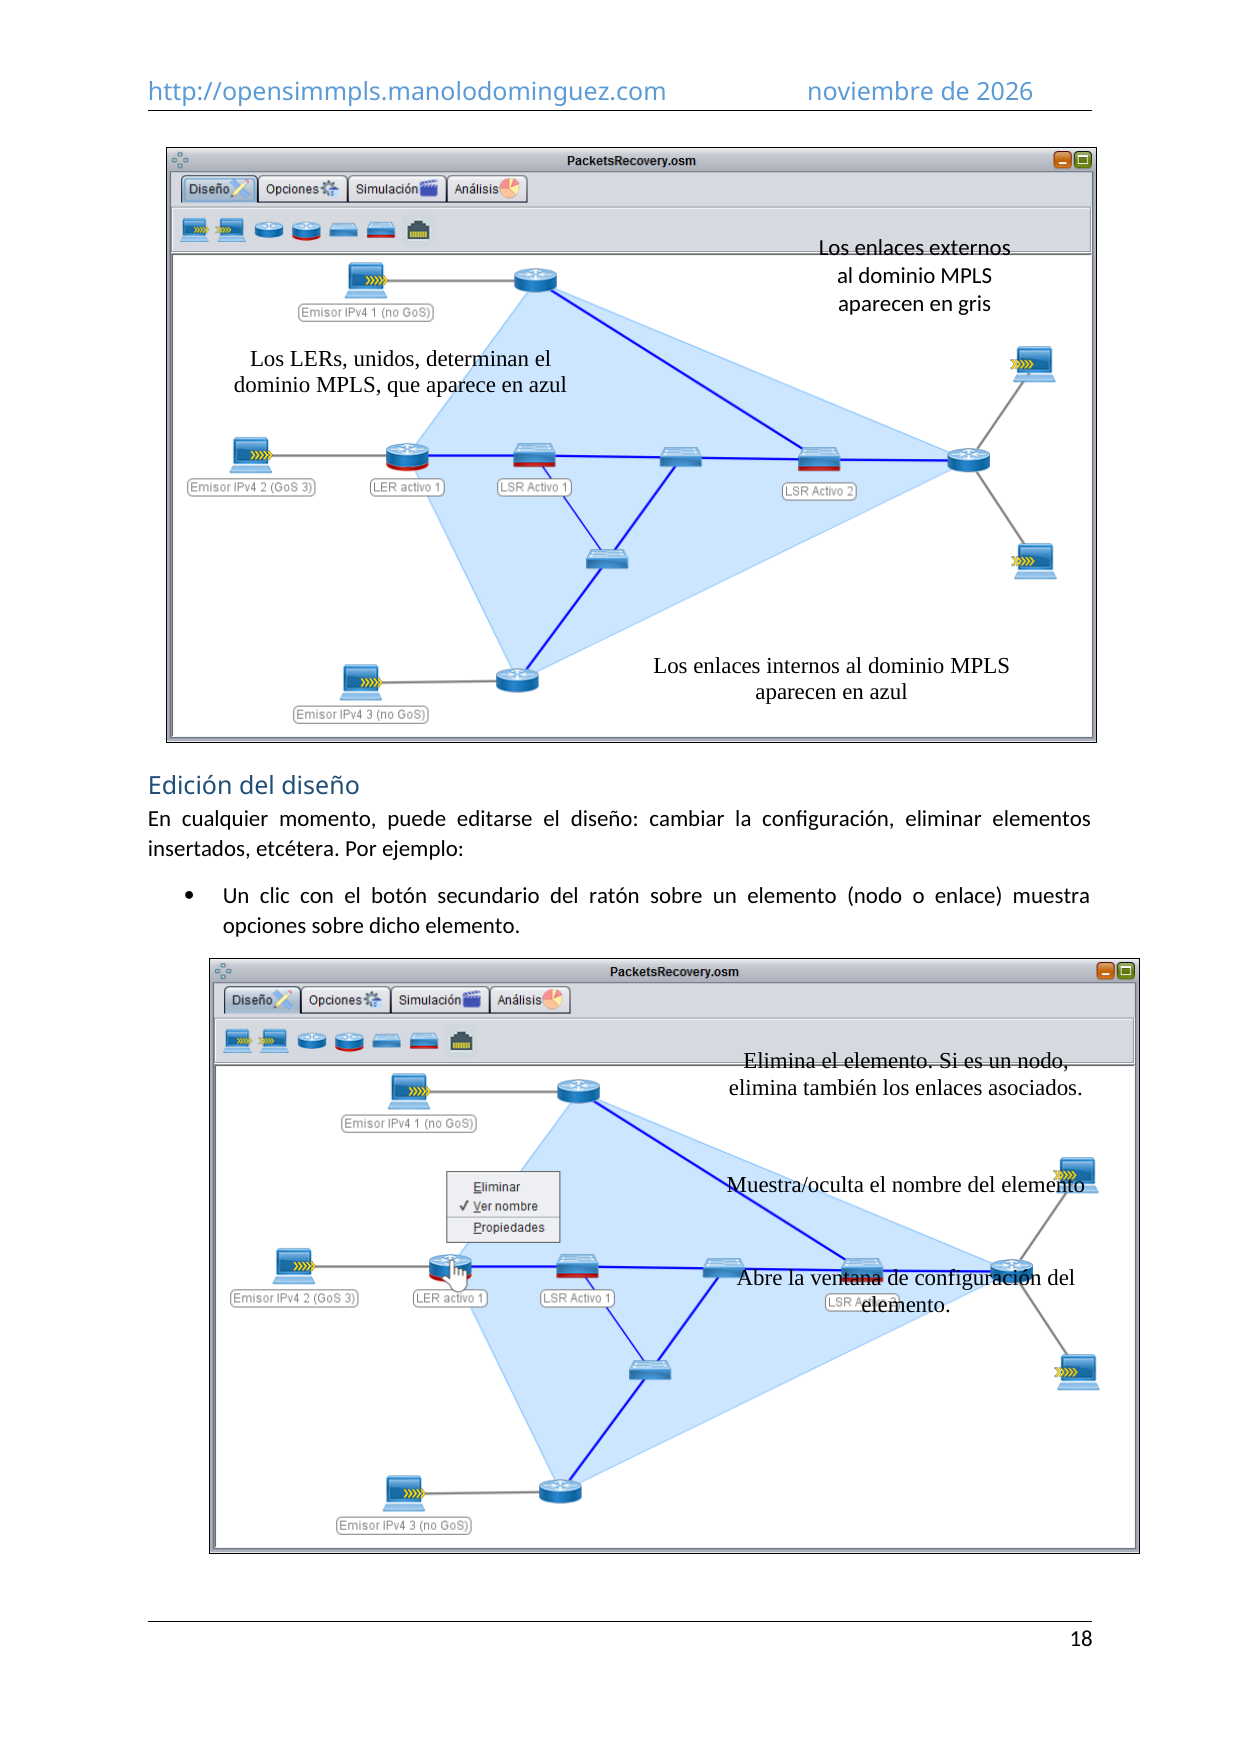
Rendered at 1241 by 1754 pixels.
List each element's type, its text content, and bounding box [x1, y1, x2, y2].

subtitle Edición del diseño [148, 767, 1092, 802]
text En cualquier momento, puede editarse el diseño: cambiar la configuración, eliminar elementos insertados, etcétera. Por ejemplo: [148, 804, 1092, 862]
picture [210, 959, 1139, 1553]
picture [167, 148, 1096, 742]
list Un clic con el botón secundario del ratón sobre un elemento (nodo o enlace) muestra opciones sobre dicho elemento. [185, 881, 1092, 939]
